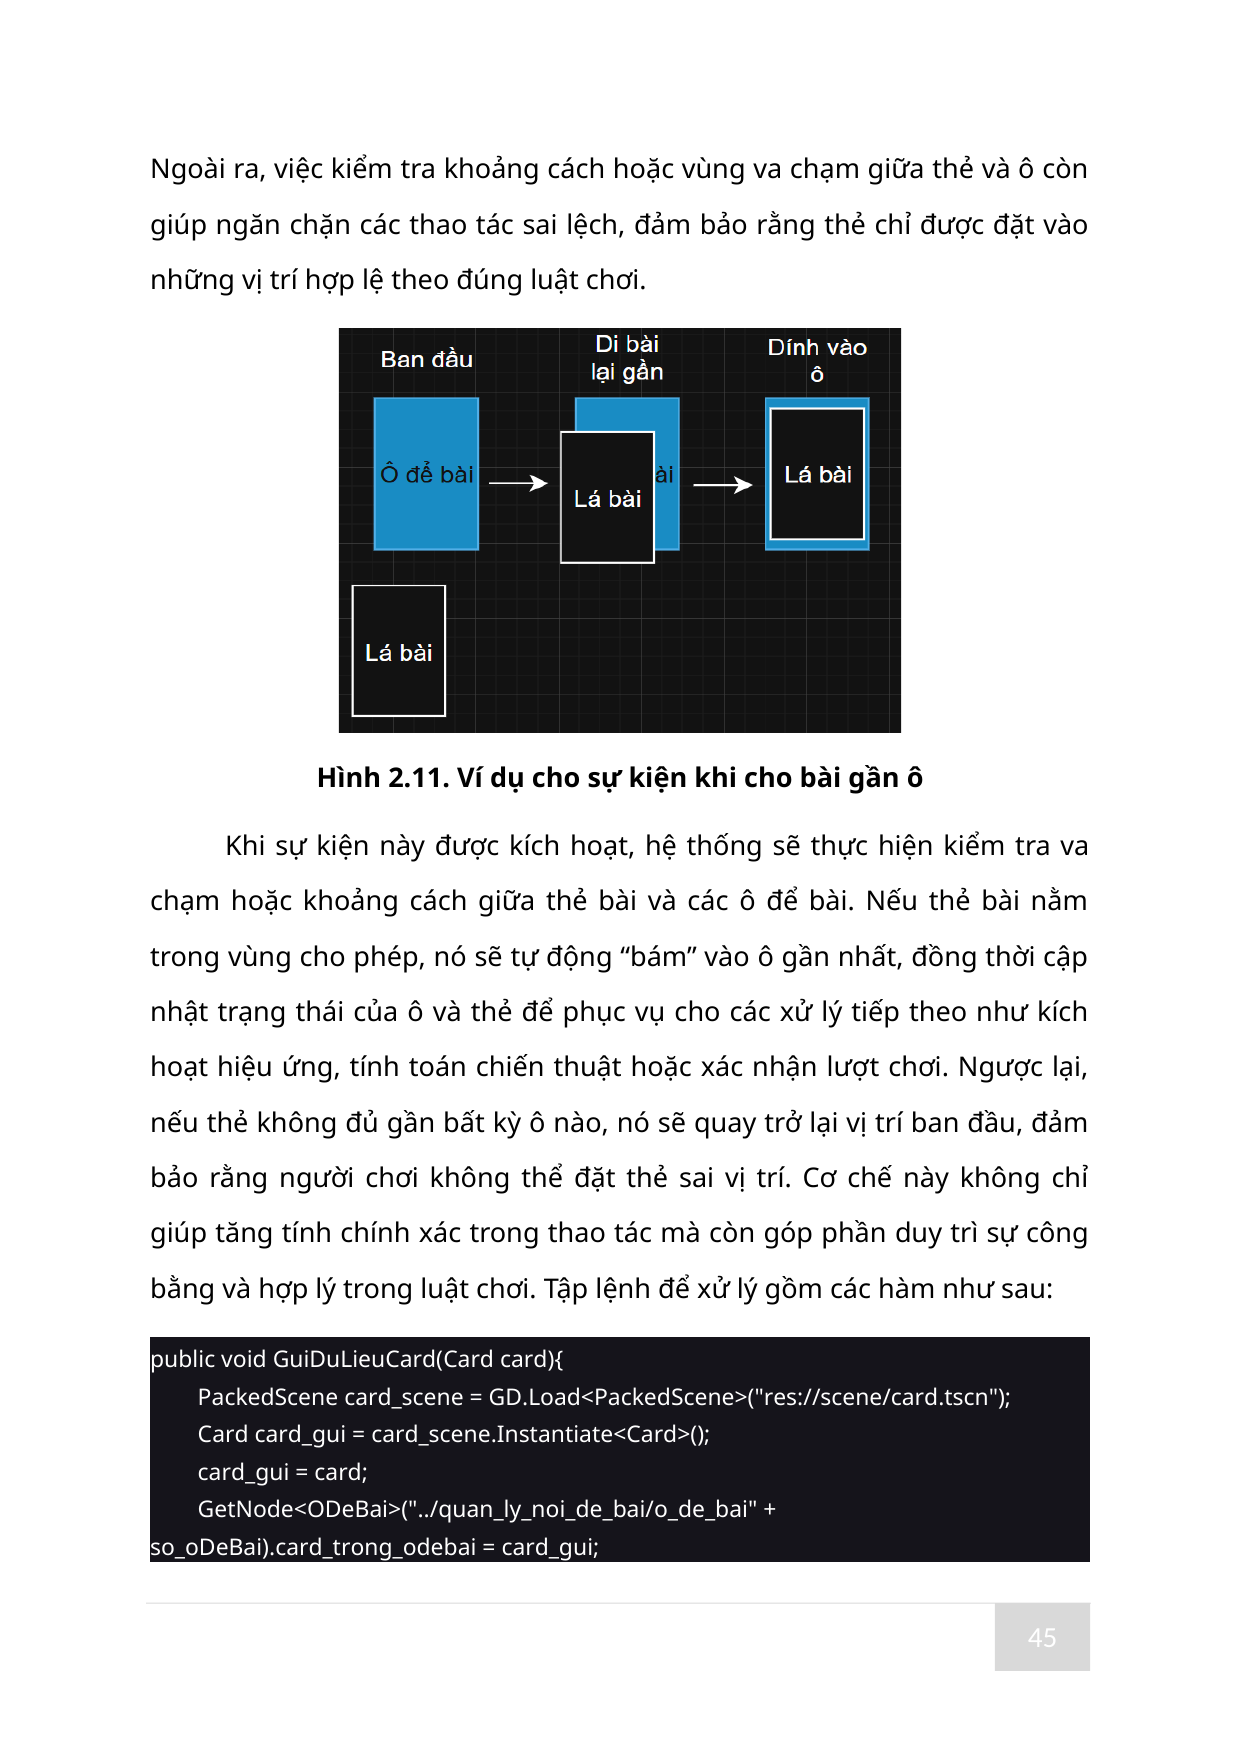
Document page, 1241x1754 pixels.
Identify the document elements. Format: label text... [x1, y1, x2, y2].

text card_gui = card; [150, 1449, 1090, 1487]
text Hình 2.11. Ví dụ cho sự kiện khi cho bài gần ô [150, 759, 1090, 796]
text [150, 150, 1090, 297]
text Card card_gui = card_scene.Instantiate<Card>(); [150, 1412, 1090, 1449]
picture [338, 328, 902, 733]
text public void GuiDuLieuCard(Card card){ [150, 1337, 1090, 1374]
text PackedScene card_scene = GD.Load<PackedScene>("res://scene/card.tscn"); [150, 1374, 1090, 1412]
text Khi sự kiện này được kích hoạt, hệ thống sẽ thực hiện kiểm tra va chạm hoặc khoảng cách giữa thẻ bài và các ô để bài. Nếu thẻ bài nằm trong vùng cho phép, nó sẽ tự động “bám” vào ô gần nhất, đồng thời cập nhật trạng thái của ô và thẻ để phục vụ cho các xử lý tiếp theo như kích hoạt hiệu ứng, tính toán chiến thuật hoặc xác nhận lượt chơi. Ngược lại, nếu thẻ không đủ gần bất kỳ ô nào, nó sẽ quay trở lại vị trí ban đầu, đảm bảo rằng người chơi không thể đặt thẻ sai vị trí. Cơ chế này không chỉ giúp tăng tính chính xác trong thao tác mà còn góp phần duy trì sự công bằng và hợp lý trong luật chơi. Tập lệnh để xử lý gồm các hàm như sau: [150, 827, 1090, 1306]
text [150, 1487, 1090, 1562]
